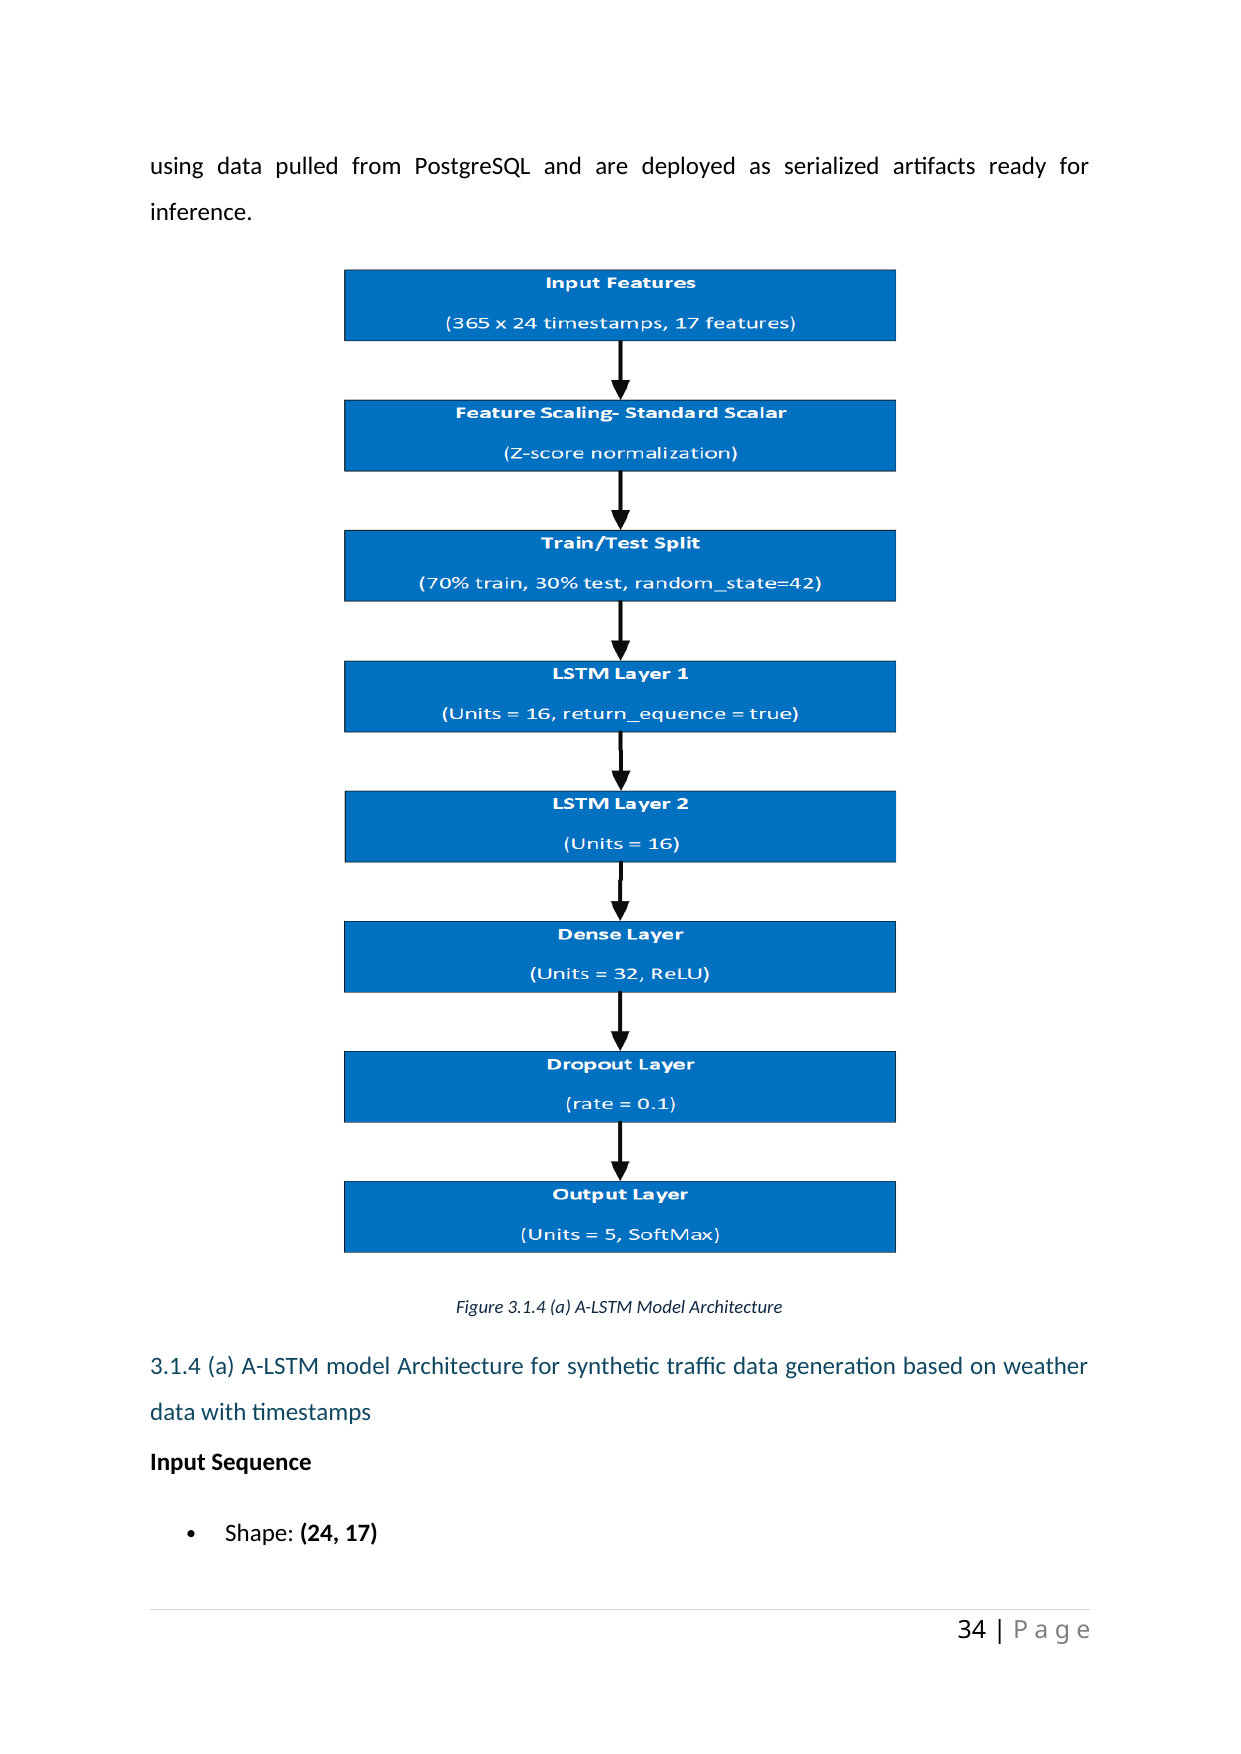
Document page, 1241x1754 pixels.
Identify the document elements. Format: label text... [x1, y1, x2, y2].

picture [343, 266, 897, 1254]
text Figure 3.1.4 (a) A-LSTM Model Architecture [150, 1295, 1090, 1318]
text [150, 150, 1090, 226]
text Input Sequence [150, 1446, 1090, 1476]
subtitle 3.1.4 (a) A-LSTM model Architecture for synthetic traffic data generation based on weather data with timestamps [150, 1350, 1090, 1427]
list Shape: (24, 17) [187, 1517, 1090, 1547]
